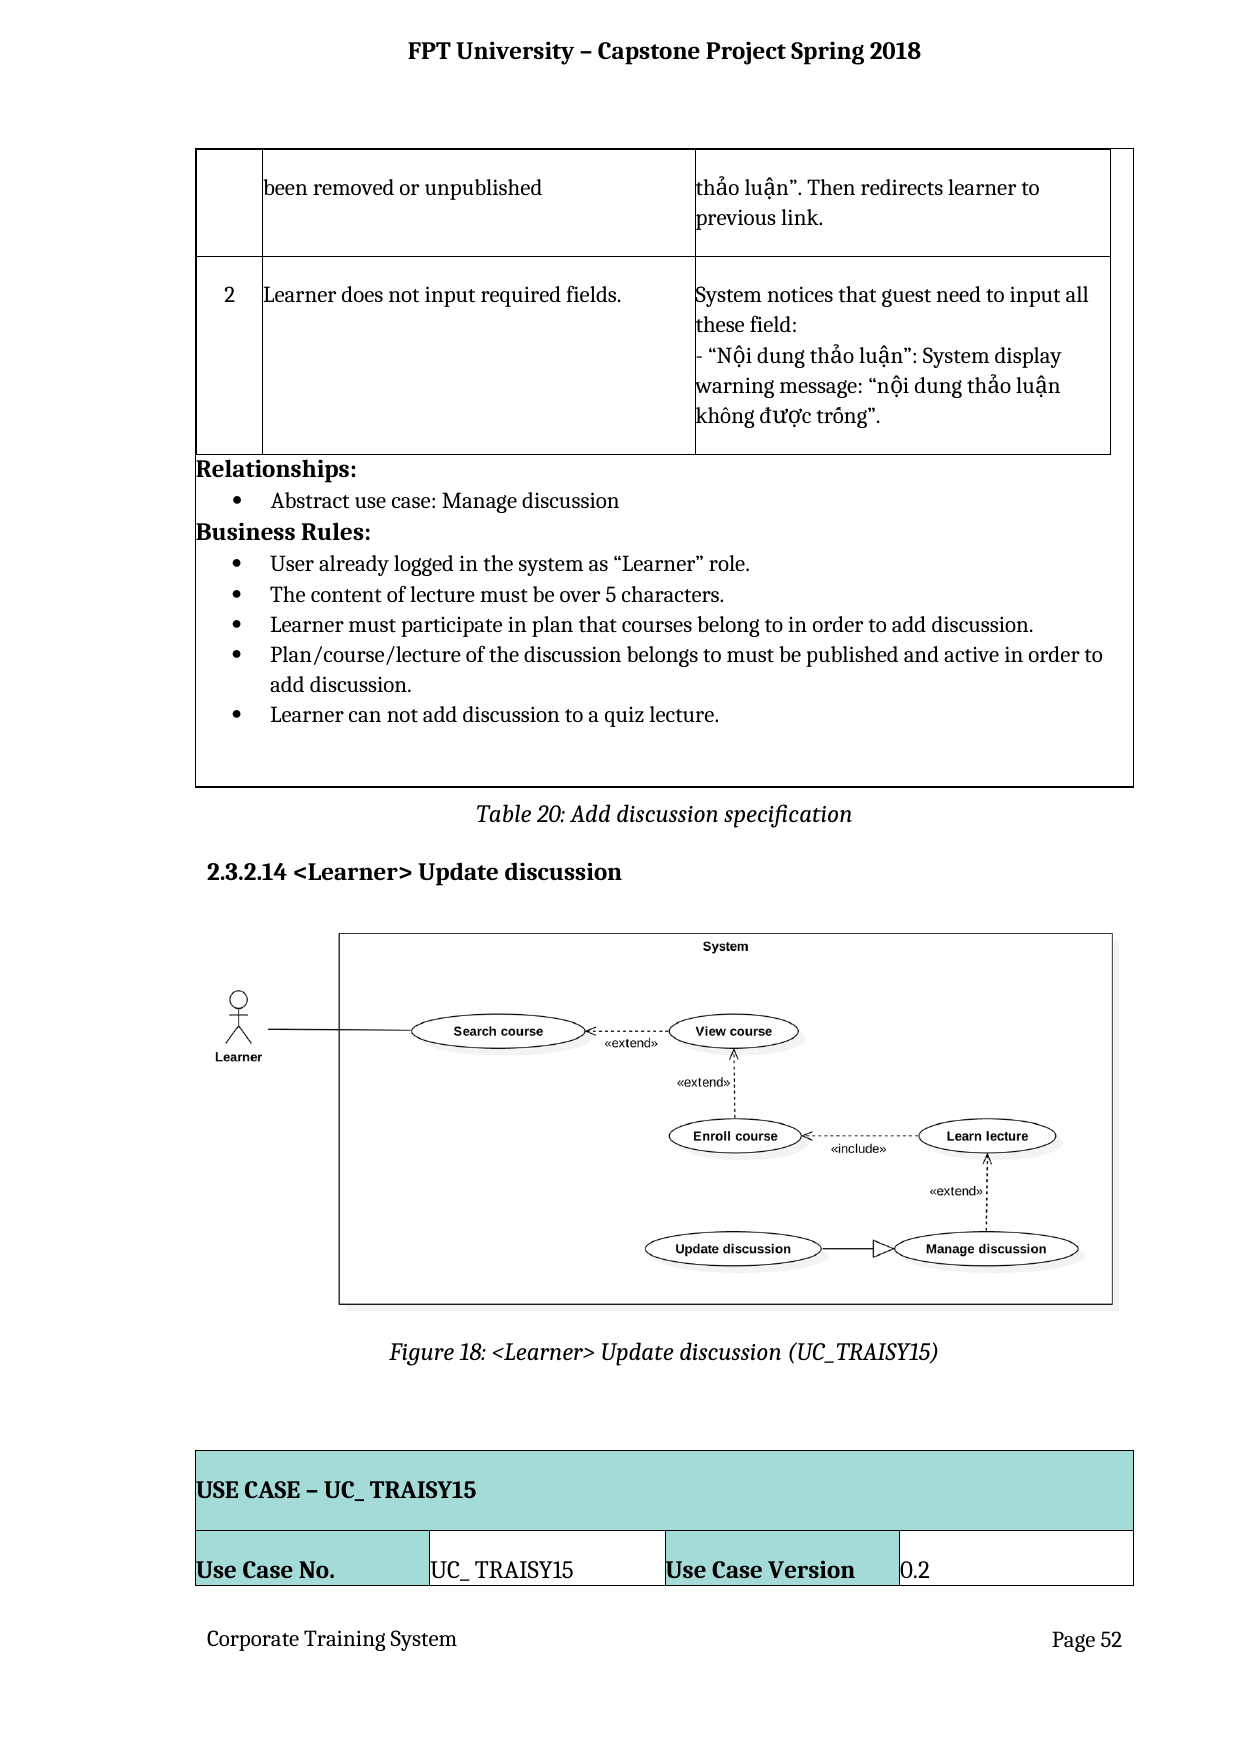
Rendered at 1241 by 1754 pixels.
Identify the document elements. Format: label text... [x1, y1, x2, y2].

table_cell Use Case No. [196, 1531, 429, 1585]
table_header USE CASE – UC_ TRAISY15 [196, 1451, 1133, 1530]
picture [206, 921, 1123, 1314]
text 2.3.2.14 <Learner> Update discussion [207, 858, 1122, 887]
list Table : Add discussion specification [207, 800, 1122, 829]
table_cell UC_ TRAISY15 [430, 1531, 665, 1585]
text Figure 18: <Learner> Update discussion (UC_TRAISY15) [207, 1338, 1122, 1367]
table_cell 0.2 [900, 1531, 1133, 1585]
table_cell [196, 149, 1133, 786]
table_cell Use Case Version [666, 1531, 899, 1585]
